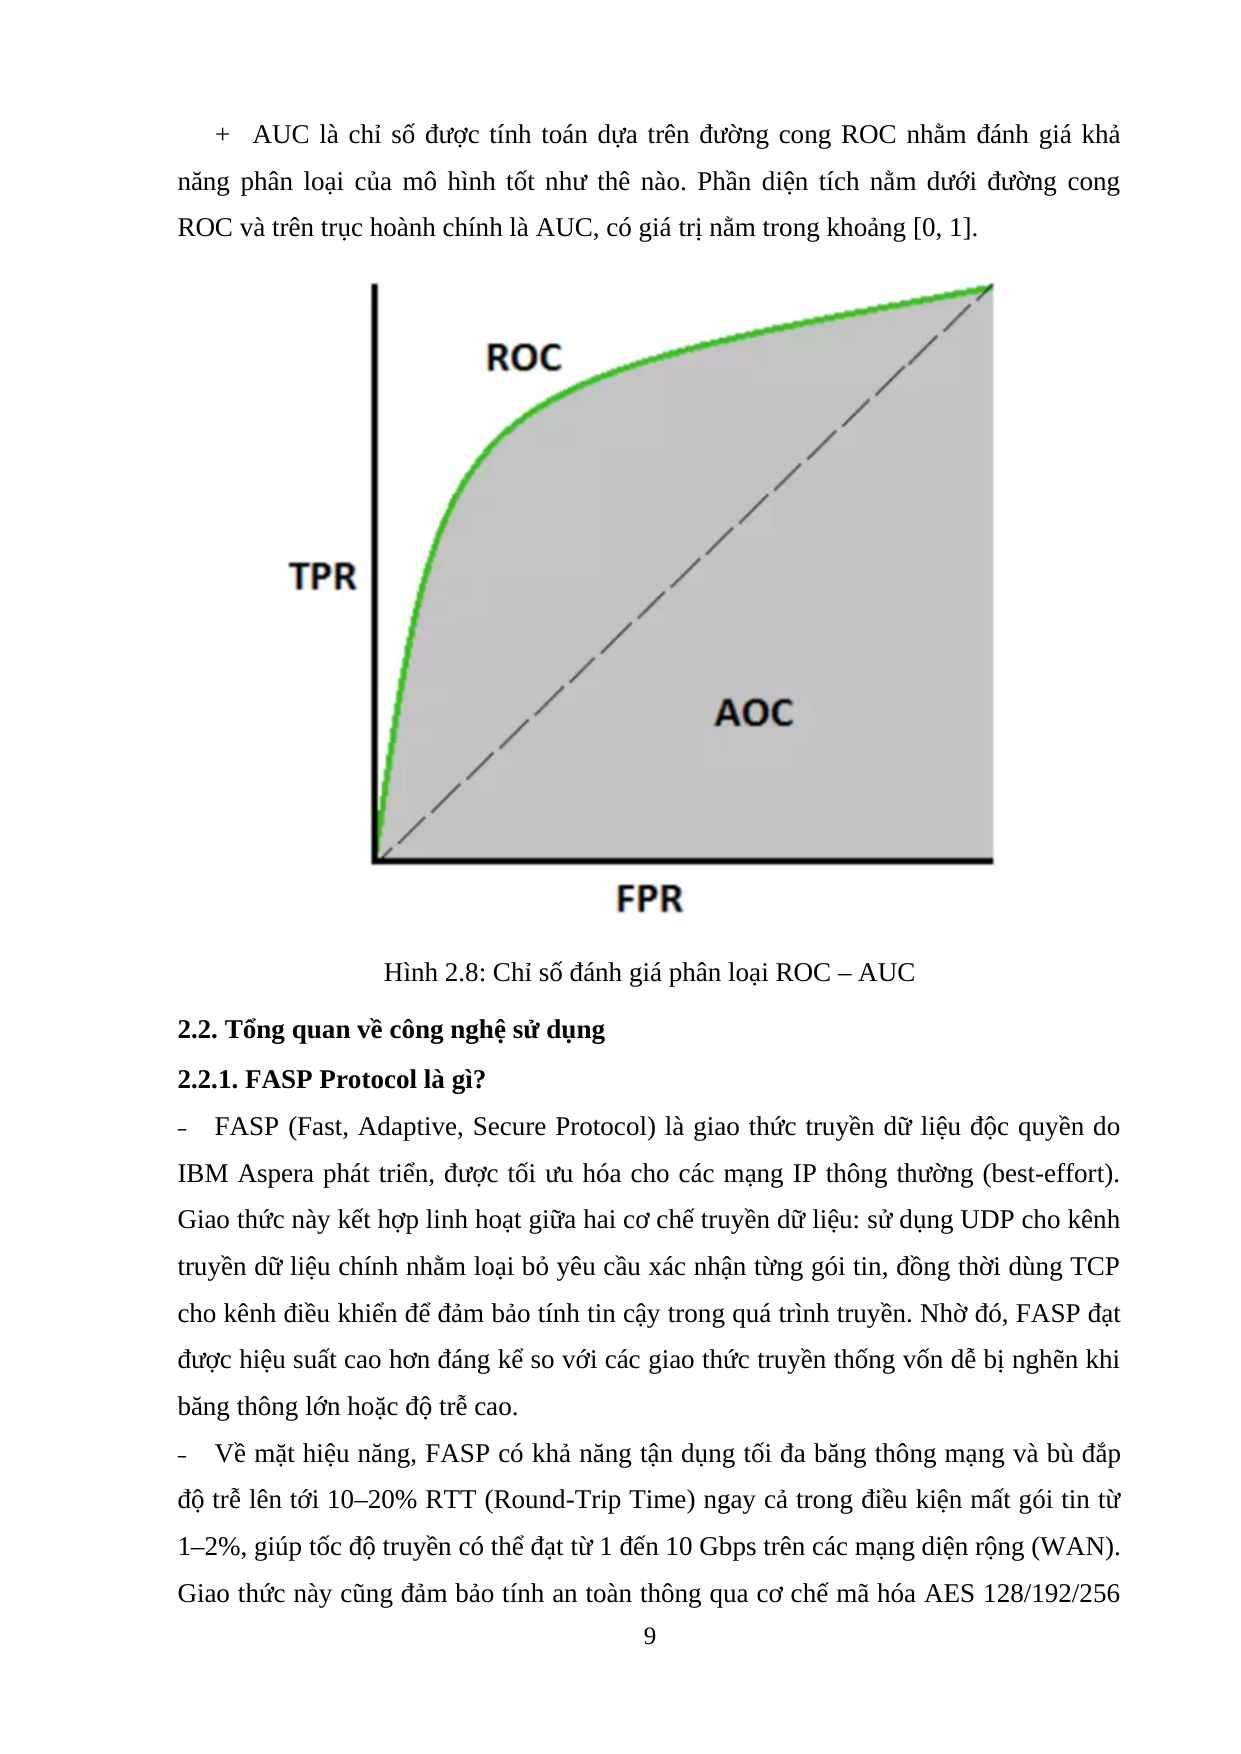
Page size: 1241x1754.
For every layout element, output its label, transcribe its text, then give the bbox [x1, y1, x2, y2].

text 2.2. Tổng quan về công nghệ sử dụng [177, 1013, 1122, 1044]
list AUC là chỉ số được tính toán dựa trên đường cong ROC nhằm đánh giá khả năng phân loại của mô hình tốt như thê nào. Phần diện tích nằm dưới đường cong ROC và trên trục hoành chính là AUC, có giá trị nằm trong khoảng [0, 1]. [177, 118, 1122, 243]
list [177, 1437, 1122, 1608]
list FASP (Fast, Adaptive, Secure Protocol) là giao thức truyền dữ liệu độc quyền do IBM Aspera phát triển, được tối ưu hóa cho các mạng IP thông thường (best-effort). Giao thức này kết hợp linh hoạt giữa hai cơ chế truyền dữ liệu: sử dụng UDP cho kênh truyền dữ liệu chính nhằm loại bỏ yêu cầu xác nhận từng gói tin, đồng thời dùng TCP cho kênh điều khiển để đảm bảo tính tin cậy trong quá trình truyền. Nhờ đó, FASP đạt được hiệu suất cao hơn đáng kể so với các giao thức truyền thống vốn dễ bị nghẽn khi băng thông lớn hoặc độ trễ cao. [177, 1110, 1122, 1421]
picture [258, 258, 1042, 927]
text Hình 2.8: Chỉ số đánh giá phân loại ROC – AUC [177, 956, 1122, 987]
list 2.2.1. FASP Protocol là gì? [177, 1064, 1122, 1095]
